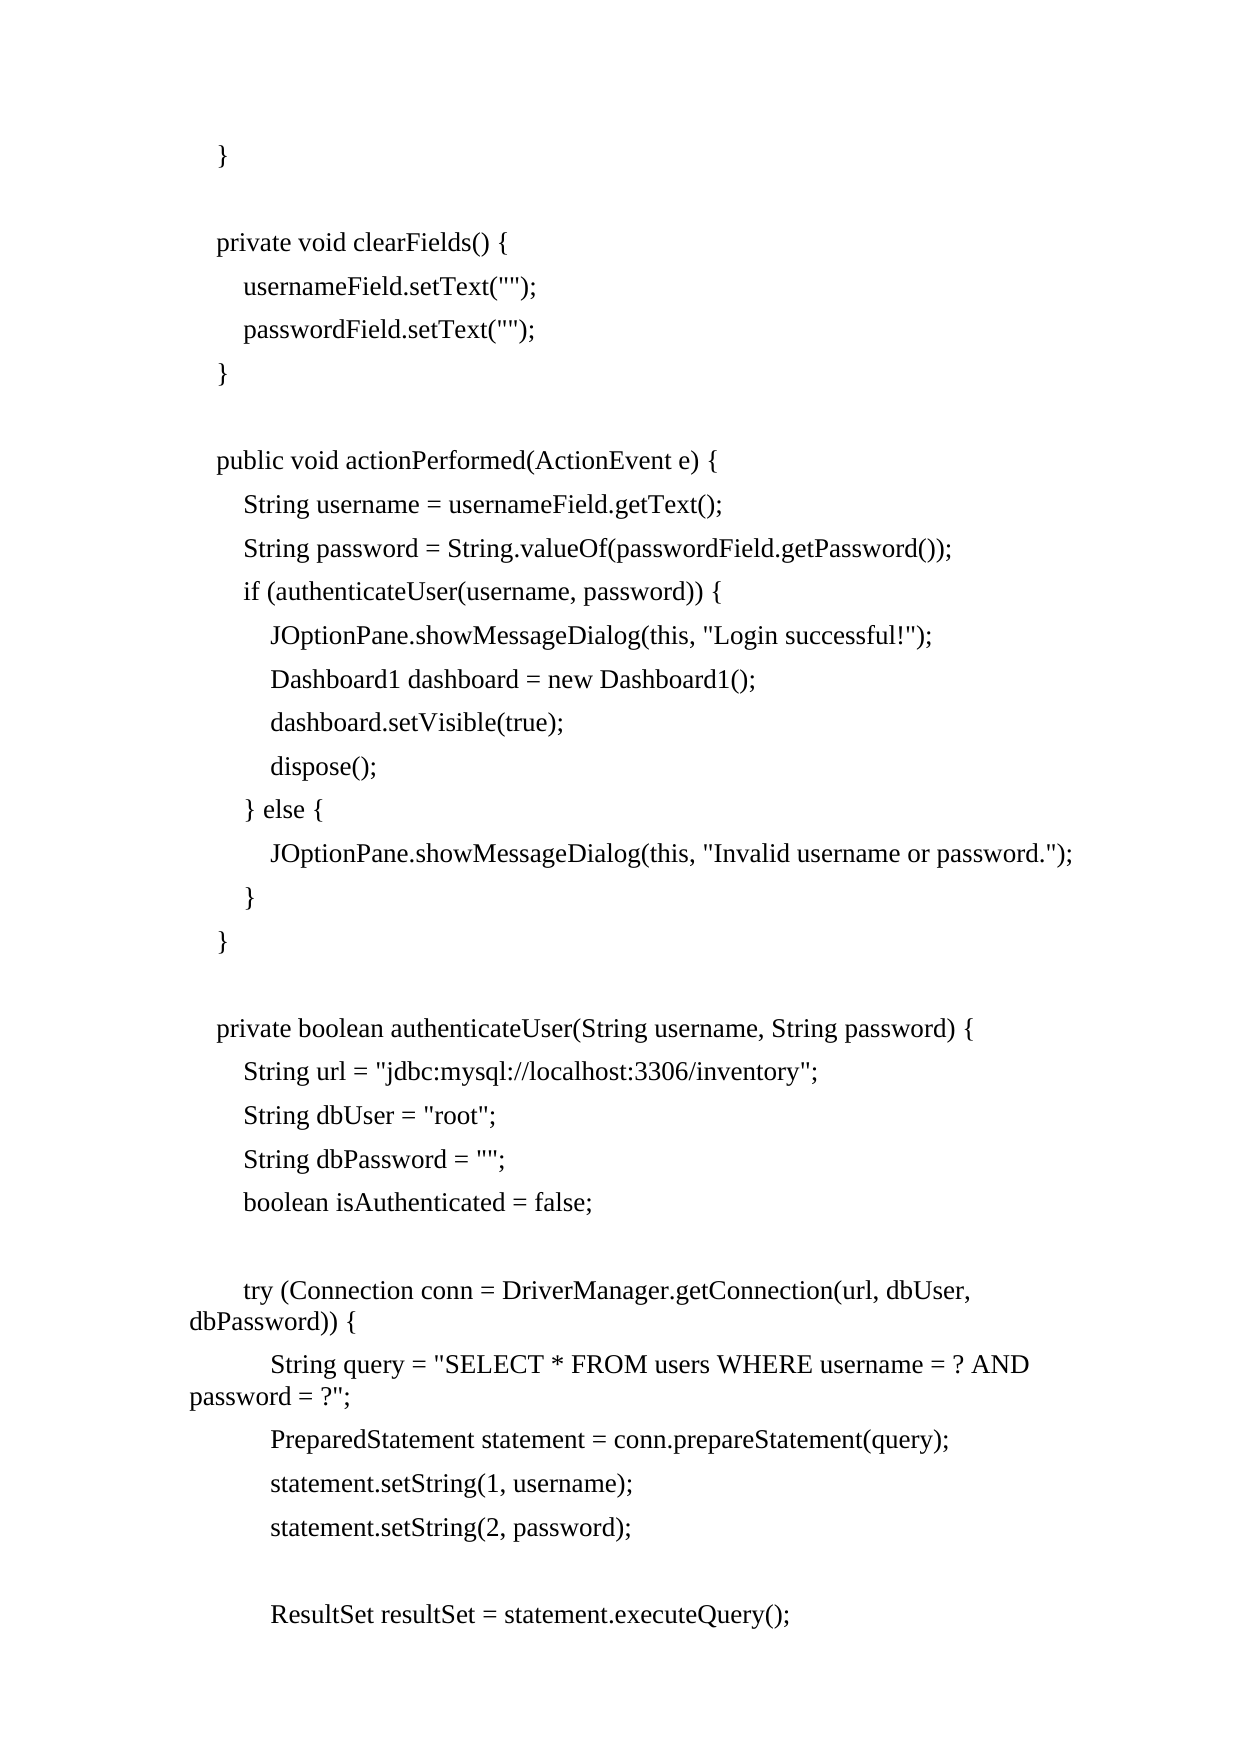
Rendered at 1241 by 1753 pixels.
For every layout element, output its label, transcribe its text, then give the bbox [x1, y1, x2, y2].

text private void clearFields() { [189, 226, 1126, 257]
text dispose(); [189, 750, 1126, 781]
text ResultSet resultSet = statement.executeQuery(); [189, 1598, 1126, 1629]
text JOptionPane.showMessageDialog(this, "Invalid username or password."); [189, 837, 1126, 868]
text } else { [189, 794, 1126, 825]
text private boolean authenticateUser(String username, String password) { [189, 1012, 1126, 1043]
text String username = usernameField.getText(); [189, 488, 1126, 519]
text if (authenticateUser(username, password)) { [189, 575, 1126, 607]
text passwordField.setText(""); [189, 313, 1126, 345]
text statement.setString(2, password); [189, 1511, 1126, 1542]
text String query = "SELECT * FROM users WHERE username = ? AND password = ?"; [189, 1348, 1126, 1411]
text } [189, 139, 1126, 170]
text String url = "jdbc:mysql://localhost:3306/inventory"; [189, 1056, 1126, 1087]
text statement.setString(1, username); [189, 1467, 1126, 1498]
text boolean isAuthenticated = false; [189, 1186, 1126, 1218]
text } [189, 881, 1126, 912]
text Dashboard1 dashboard = new Dashboard1(); [189, 663, 1126, 694]
text PreparedStatement statement = conn.prepareStatement(query); [189, 1423, 1126, 1454]
text String password = String.valueOf(passwordField.getPassword()); [189, 532, 1126, 563]
text dashboard.setVisible(true); [189, 706, 1126, 737]
text String dbPassword = ""; [189, 1143, 1126, 1174]
text String dbUser = "root"; [189, 1099, 1126, 1130]
text public void actionPerformed(ActionEvent e) { [189, 444, 1126, 476]
text try (Connection conn = DriverManager.getConnection(url, dbUser, dbPassword)) { [189, 1274, 1126, 1336]
text JOptionPane.showMessageDialog(this, "Login successful!"); [189, 619, 1126, 650]
text } [189, 924, 1126, 956]
text usernameField.setText(""); [189, 270, 1126, 301]
text } [189, 357, 1126, 388]
